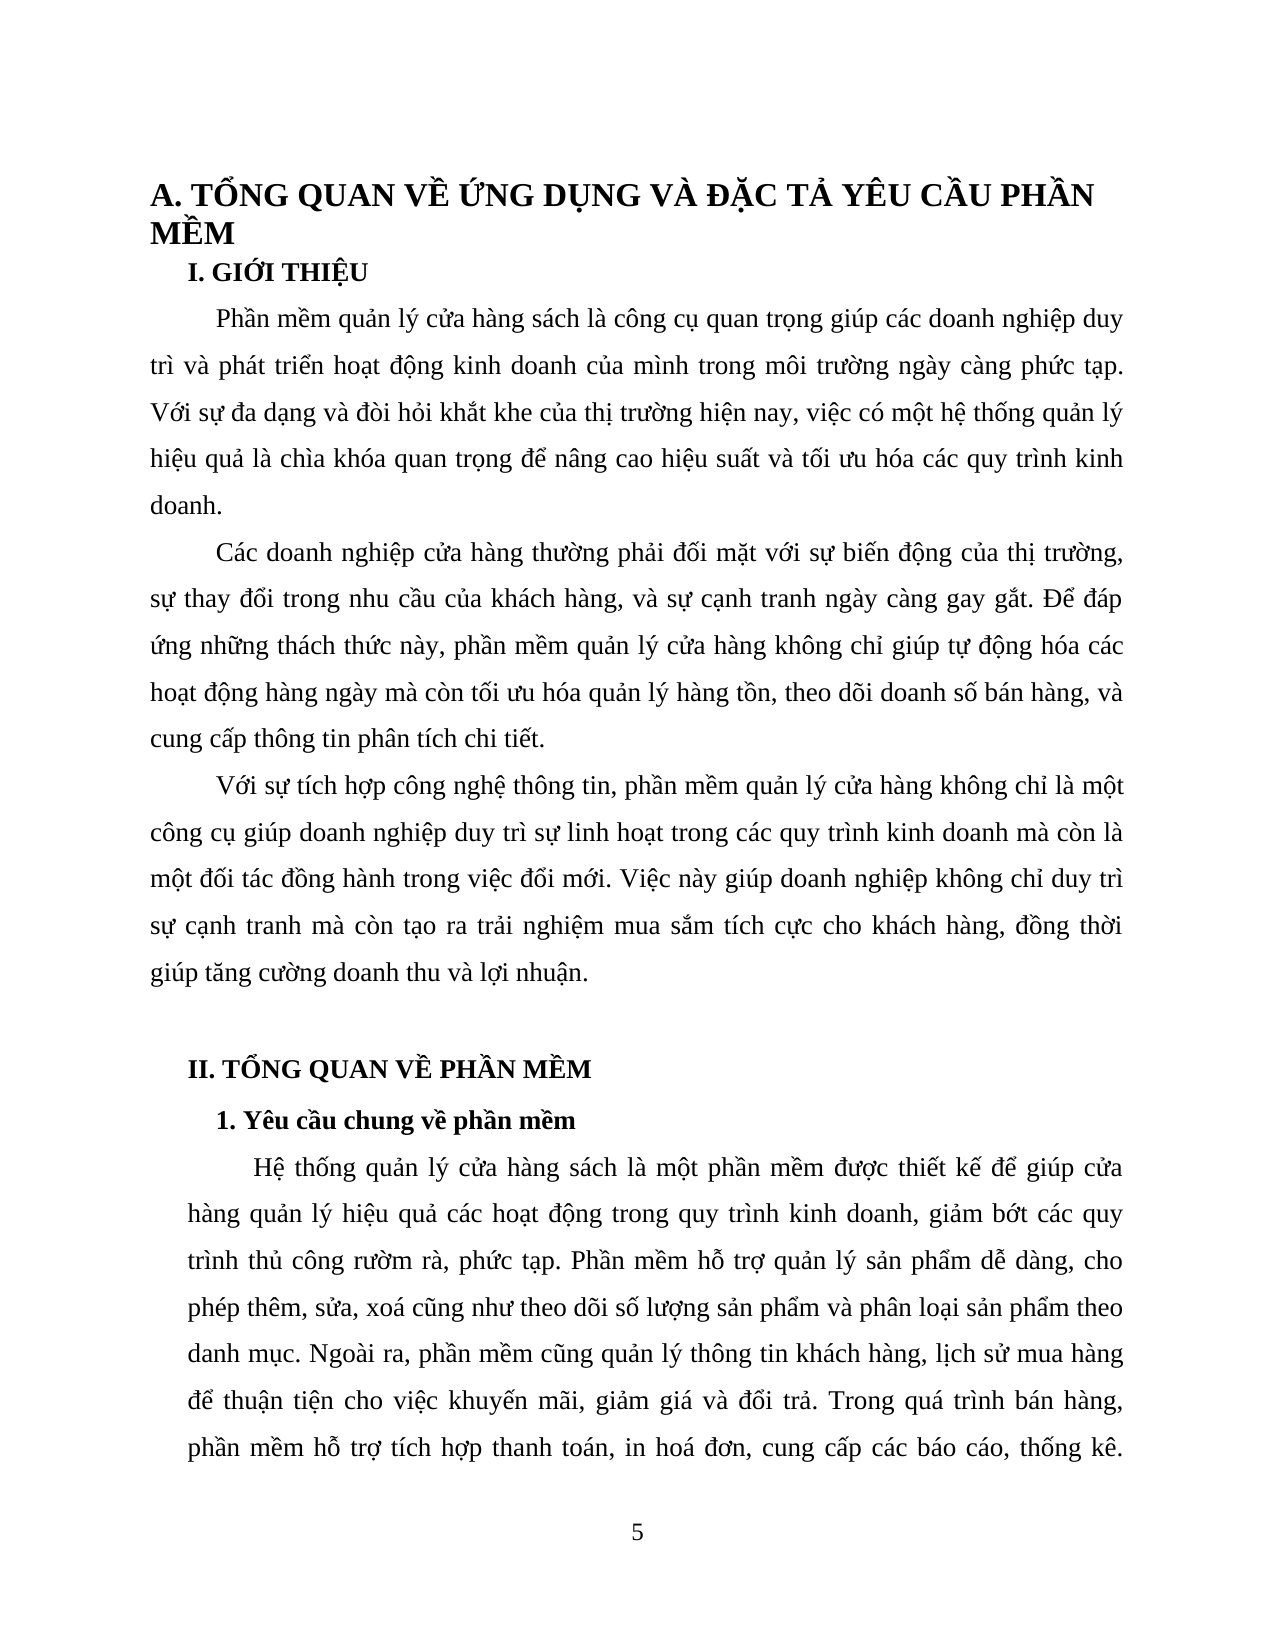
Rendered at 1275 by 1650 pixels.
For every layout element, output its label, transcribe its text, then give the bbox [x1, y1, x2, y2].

subtitle II. TỔNG QUAN VỀ PHẦN MỀM [150, 1053, 1125, 1084]
subtitle I. GIỚI THIỆU [150, 256, 1125, 287]
text Phần mềm quản lý cửa hàng sách là công cụ quan trọng giúp các doanh nghiệp duy trì và phát triển hoạt động kinh doanh của mình trong môi trường ngày càng phức tạp. Với sự đa dạng và đòi hỏi khắt khe của thị trường hiện nay, việc có một hệ thống quản lý hiệu quả là chìa khóa quan trọng để nâng cao hiệu suất và tối ưu hóa các quy trình kinh doanh. [150, 302, 1125, 520]
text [187, 1151, 1125, 1462]
subtitle A. TỔNG QUAN VỀ ỨNG DỤNG VÀ ĐẶC TẢ YÊU CẦU PHẦN MỀM [150, 175, 1125, 252]
text Với sự tích hợp công nghệ thông tin, phần mềm quản lý cửa hàng không chỉ là một công cụ giúp doanh nghiệp duy trì sự linh hoạt trong các quy trình kinh doanh mà còn là một đối tác đồng hành trong việc đổi mới. Việc này giúp doanh nghiệp không chỉ duy trì sự cạnh tranh mà còn tạo ra trải nghiệm mua sắm tích cực cho khách hàng, đồng thời giúp tăng cường doanh thu và lợi nhuận. [150, 769, 1125, 987]
text Các doanh nghiệp cửa hàng thường phải đối mặt với sự biến động của thị trường, sự thay đổi trong nhu cầu của khách hàng, và sự cạnh tranh ngày càng gay gắt. Để đáp ứng những thách thức này, phần mềm quản lý cửa hàng không chỉ giúp tự động hóa các hoạt động hàng ngày mà còn tối ưu hóa quản lý hàng tồn, theo dõi doanh số bán hàng, và cung cấp thông tin phân tích chi tiết. [150, 536, 1125, 754]
subtitle 1. Yêu cầu chung về phần mềm [179, 1104, 1125, 1135]
